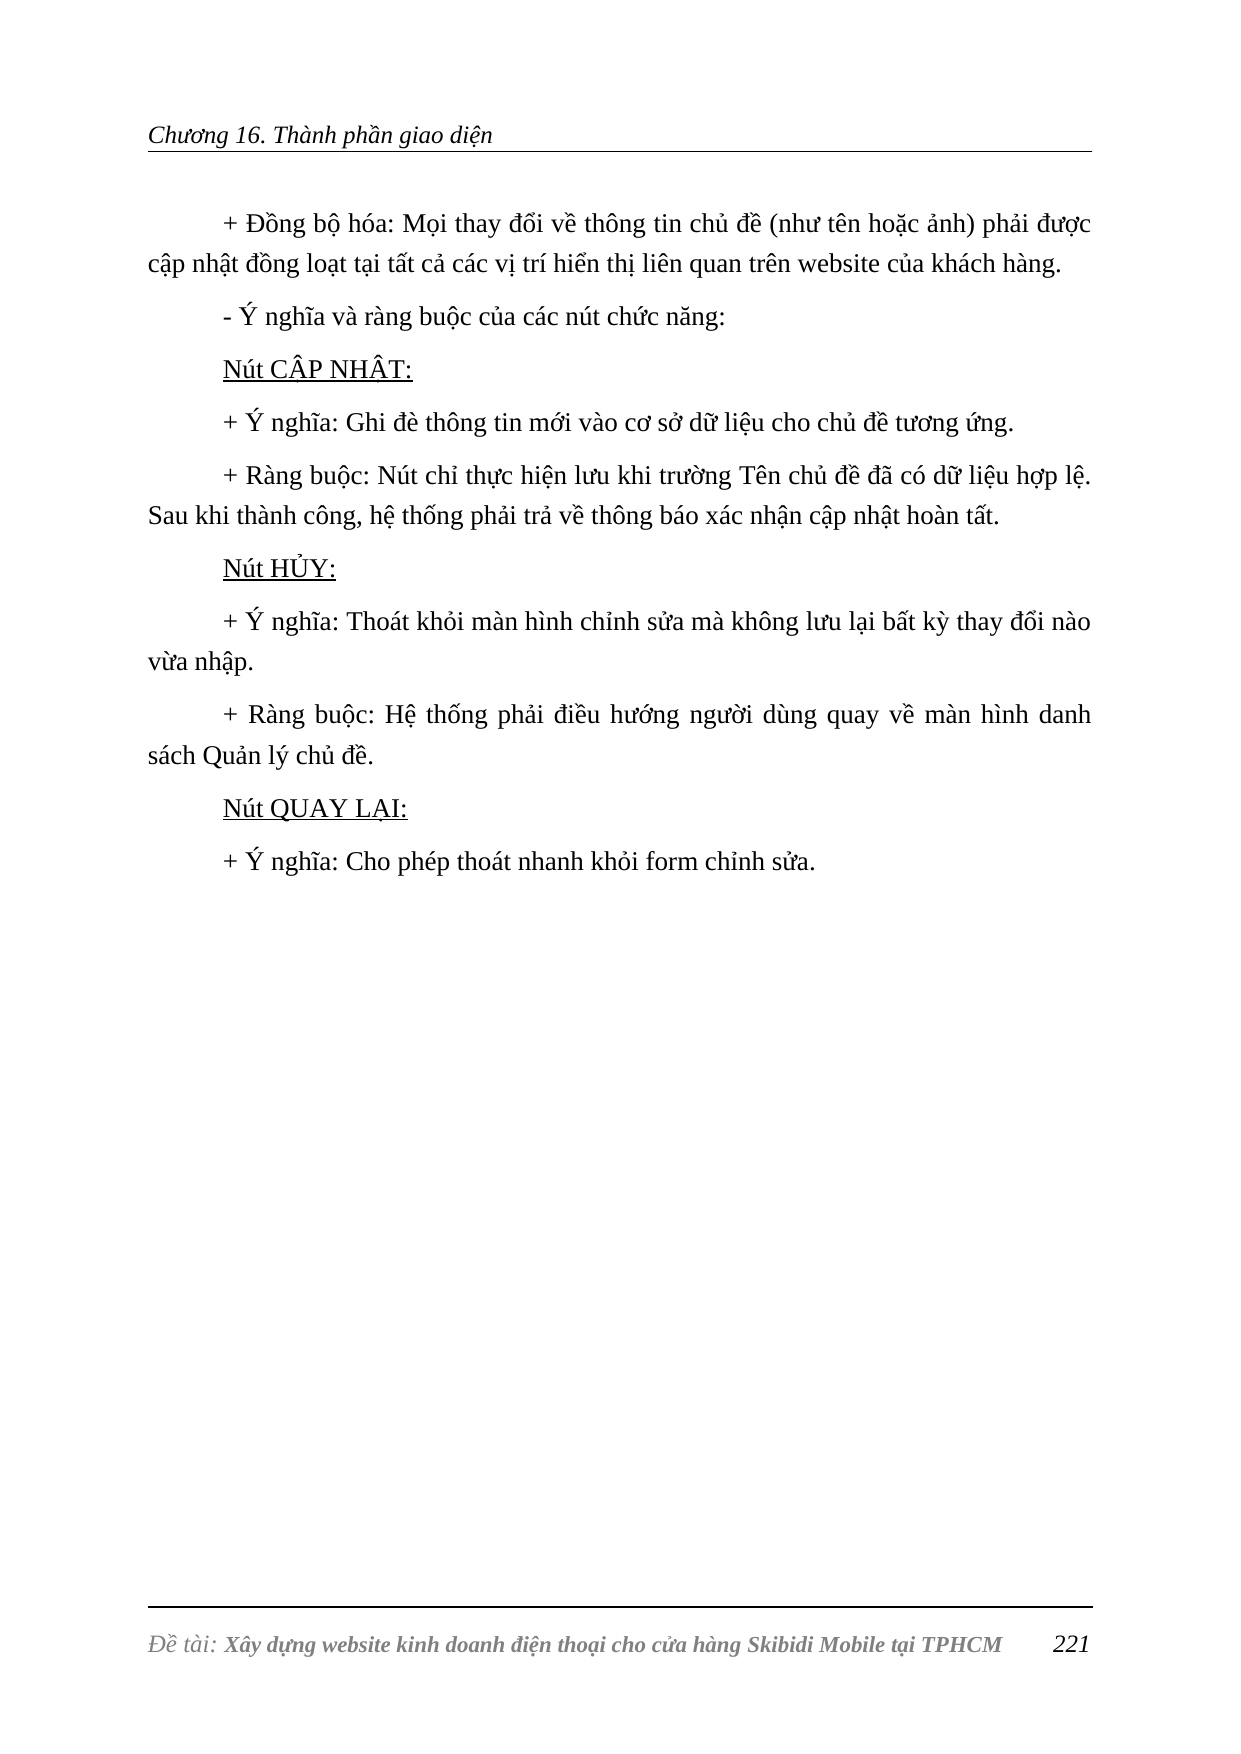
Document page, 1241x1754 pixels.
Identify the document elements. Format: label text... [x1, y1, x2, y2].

text + Ràng buộc: Hệ thống phải điều hướng người dùng quay về màn hình danh sách Quản lý chủ đề. [148, 698, 1092, 770]
text Nút HỦY: [148, 552, 1092, 583]
text + Ràng buộc: Nút chỉ thực hiện lưu khi trường Tên chủ đề đã có dữ liệu hợp lệ. Sau khi thành công, hệ thống phải trả về thông báo xác nhận cập nhật hoàn tất. [148, 459, 1092, 530]
text + Ý nghĩa: Thoát khỏi màn hình chỉnh sửa mà không lưu lại bất kỳ thay đổi nào vừa nhập. [148, 605, 1092, 677]
text Nút CẬP NHẬT: [148, 353, 1092, 384]
text + Ý nghĩa: Ghi đè thông tin mới vào cơ sở dữ liệu cho chủ đề tương ứng. [148, 406, 1092, 437]
text + Ý nghĩa: Cho phép thoát nhanh khỏi form chỉnh sửa. [148, 845, 1092, 876]
text Nút QUAY LẠI: [148, 792, 1092, 823]
text - Ý nghĩa và ràng buộc của các nút chức năng: [148, 300, 1092, 331]
text + Đồng bộ hóa: Mọi thay đổi về thông tin chủ đề (như tên hoặc ảnh) phải được cập nhật đồng loạt tại tất cả các vị trí hiển thị liên quan trên website của khách hàng. [148, 207, 1092, 278]
